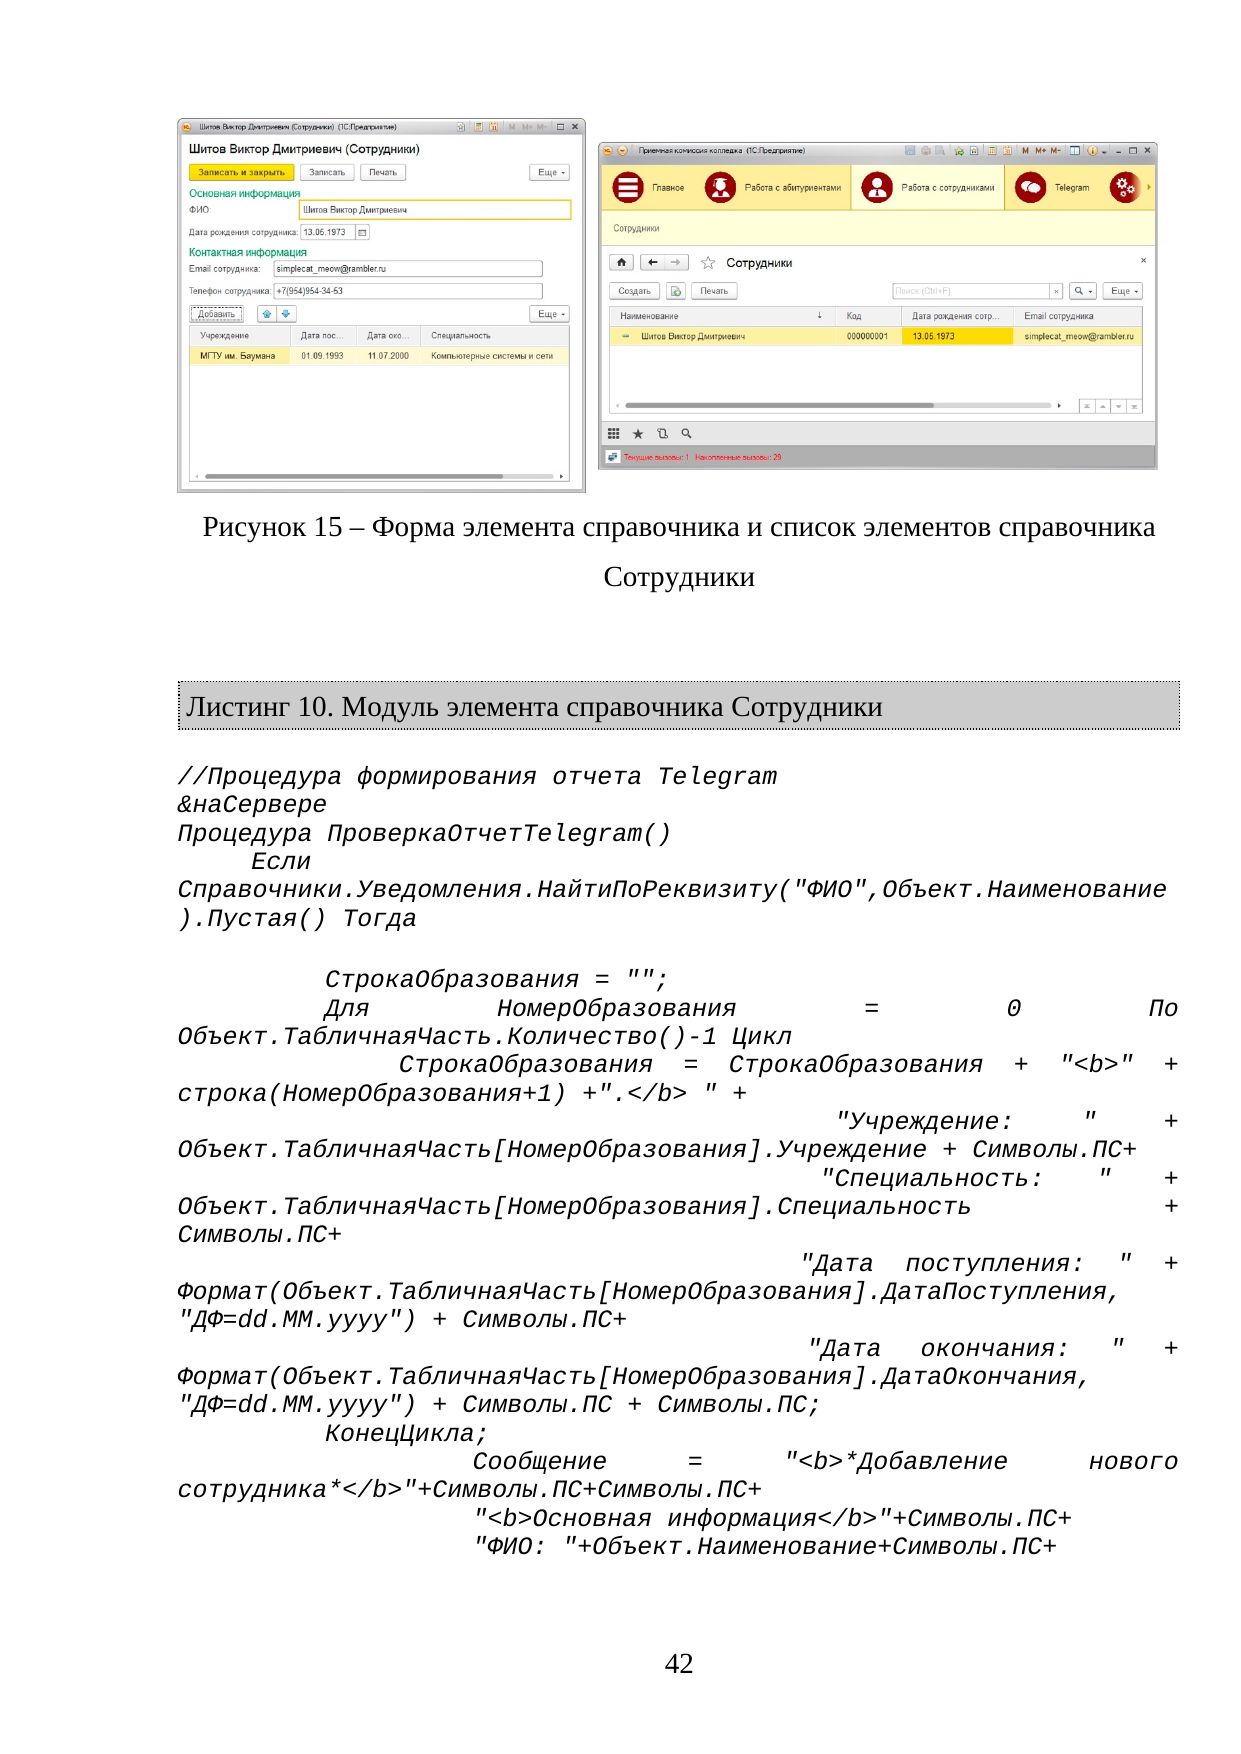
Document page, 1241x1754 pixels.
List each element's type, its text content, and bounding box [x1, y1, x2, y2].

text Процедура ПроверкаОтчетTelegram() [177, 820, 1181, 848]
text "Дата поступления: " + Формат(Объект.ТабличнаяЧасть[НомерОбразования].ДатаПоступления, "ДФ=dd.MM.yyyy") + Символы.ПС+ [177, 1250, 1181, 1335]
text СтрокаОбразования = СтрокаОбразования + "<b>" + строка(НомерОбразования+1) +".</b> " + [177, 1052, 1181, 1109]
text Листинг 10. Модуль элемента справочника Сотрудники [178, 681, 1180, 730]
text Рисунок 15 – Форма элемента справочника и список элементов справочника Сотрудники [177, 509, 1181, 593]
text Если Справочники.Уведомления.НайтиПоРеквизиту("ФИО",Объект.Наименование).Пустая() Тогда [177, 848, 1181, 933]
text &наСервере [177, 792, 1181, 820]
text //Процедура формирования отчета Telegram [177, 763, 1181, 792]
text "Специальность: " + Объект.ТабличнаяЧасть[НомерОбразования].Специальность + Символы.ПС+ [177, 1165, 1181, 1250]
text "ФИО: "+Объект.Наименование+Символы.ПС+ [177, 1534, 1181, 1562]
text Для НомерОбразования = 0 По Объект.ТабличнаяЧасть.Количество()-1 Цикл [177, 995, 1181, 1052]
text "<b>Основная информация</b>"+Символы.ПС+ [177, 1505, 1181, 1534]
text "Дата окончания: " + Формат(Объект.ТабличнаяЧасть[НомерОбразования].ДатаОкончания, "ДФ=dd.MM.yyyy") + Символы.ПС + Символы.ПС; [177, 1335, 1181, 1420]
text КонецЦикла; [177, 1420, 1181, 1449]
picture [177, 118, 1158, 493]
text СтрокаОбразования = ""; [177, 967, 1181, 995]
text Сообщение = "<b>*Добавление нового сотрудника*</b>"+Символы.ПС+Символы.ПС+ [177, 1449, 1181, 1505]
text "Учреждение: " + Объект.ТабличнаяЧасть[НомерОбразования].Учреждение + Символы.ПС+ [177, 1109, 1181, 1165]
